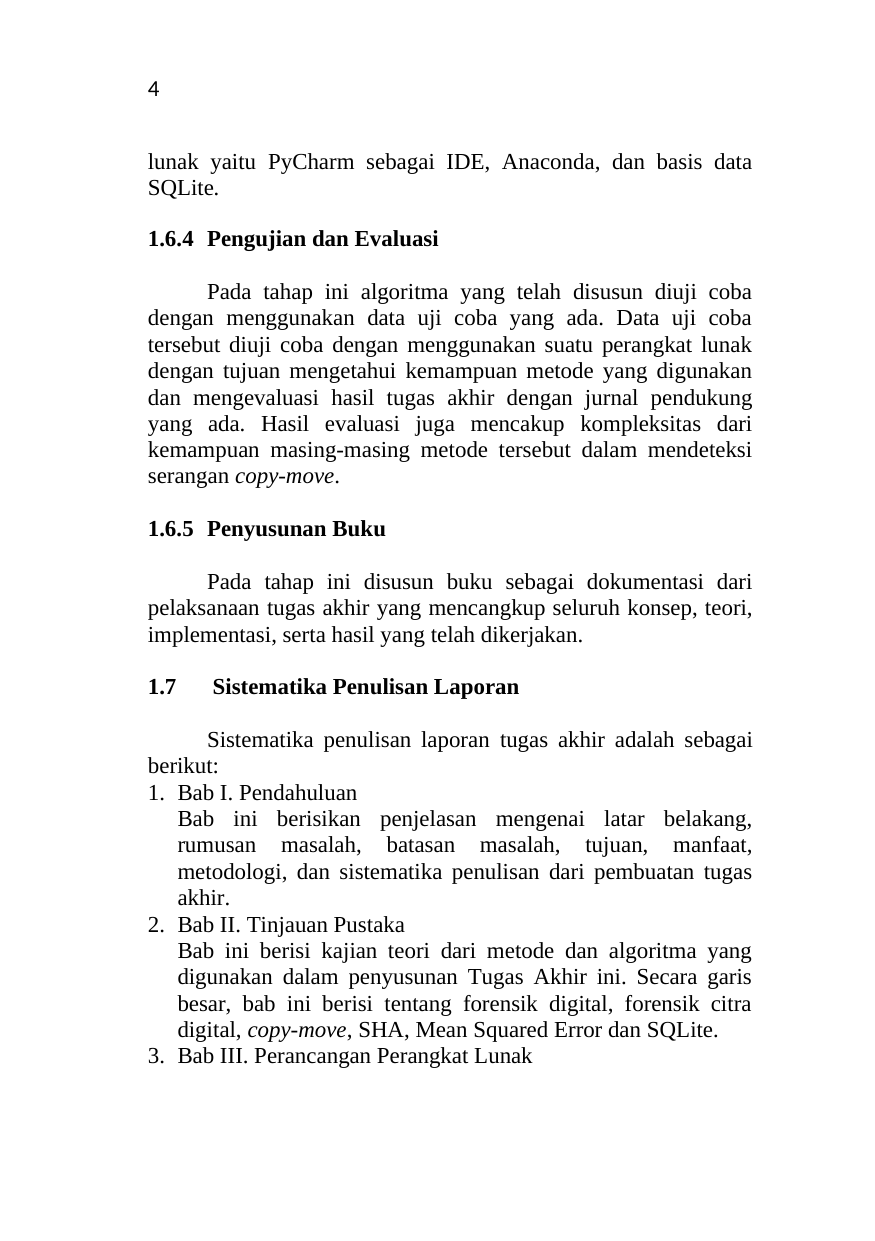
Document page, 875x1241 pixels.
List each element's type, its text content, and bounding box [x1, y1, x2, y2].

subtitle Penyusunan Buku [148, 515, 753, 542]
list Bab II. Tinjauan Pustaka [148, 911, 753, 937]
text Bab ini berisikan penjelasan mengenai latar belakang, rumusan masalah, batasan masalah, tujuan, manfaat, metodologi, dan sistematika penulisan dari pembuatan tugas akhir. [177, 805, 753, 911]
text Pada tahap ini disusun buku sebagai dokumentasi dari pelaksanaan tugas akhir yang mencangkup seluruh konsep, teori, implementasi, serta hasil yang telah dikerjakan. [148, 568, 753, 647]
subtitle Pengujian dan Evaluasi [148, 225, 753, 252]
text Sistematika penulisan laporan tugas akhir adalah sebagai berikut: [148, 726, 753, 779]
subtitle Sistematika Penulisan Laporan [148, 673, 753, 700]
text Pada tahap ini algoritma yang telah disusun diuji coba dengan menggunakan data uji coba yang ada. Data uji coba tersebut diuji coba dengan menggunakan suatu perangkat lunak dengan tujuan mengetahui kemampuan metode yang digunakan dan mengevaluasi hasil tugas akhir dengan jurnal pendukung yang ada. Hasil evaluasi juga mencakup kompleksitas dari kemampuan masing-masing metode tersebut dalam mendeteksi serangan copy-move. [148, 278, 753, 489]
list Bab III. Perancangan Perangkat Lunak [148, 1042, 753, 1069]
text Bab ini berisi kajian teori dari metode dan algoritma yang digunakan dalam penyusunan Tugas Akhir ini. Secara garis besar, bab ini berisi tentang forensik digital, forensik citra digital, copy-move, SHA, Mean Squared Error dan SQLite. [177, 937, 753, 1042]
list Bab I. Pendahuluan [148, 779, 753, 805]
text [148, 148, 753, 200]
